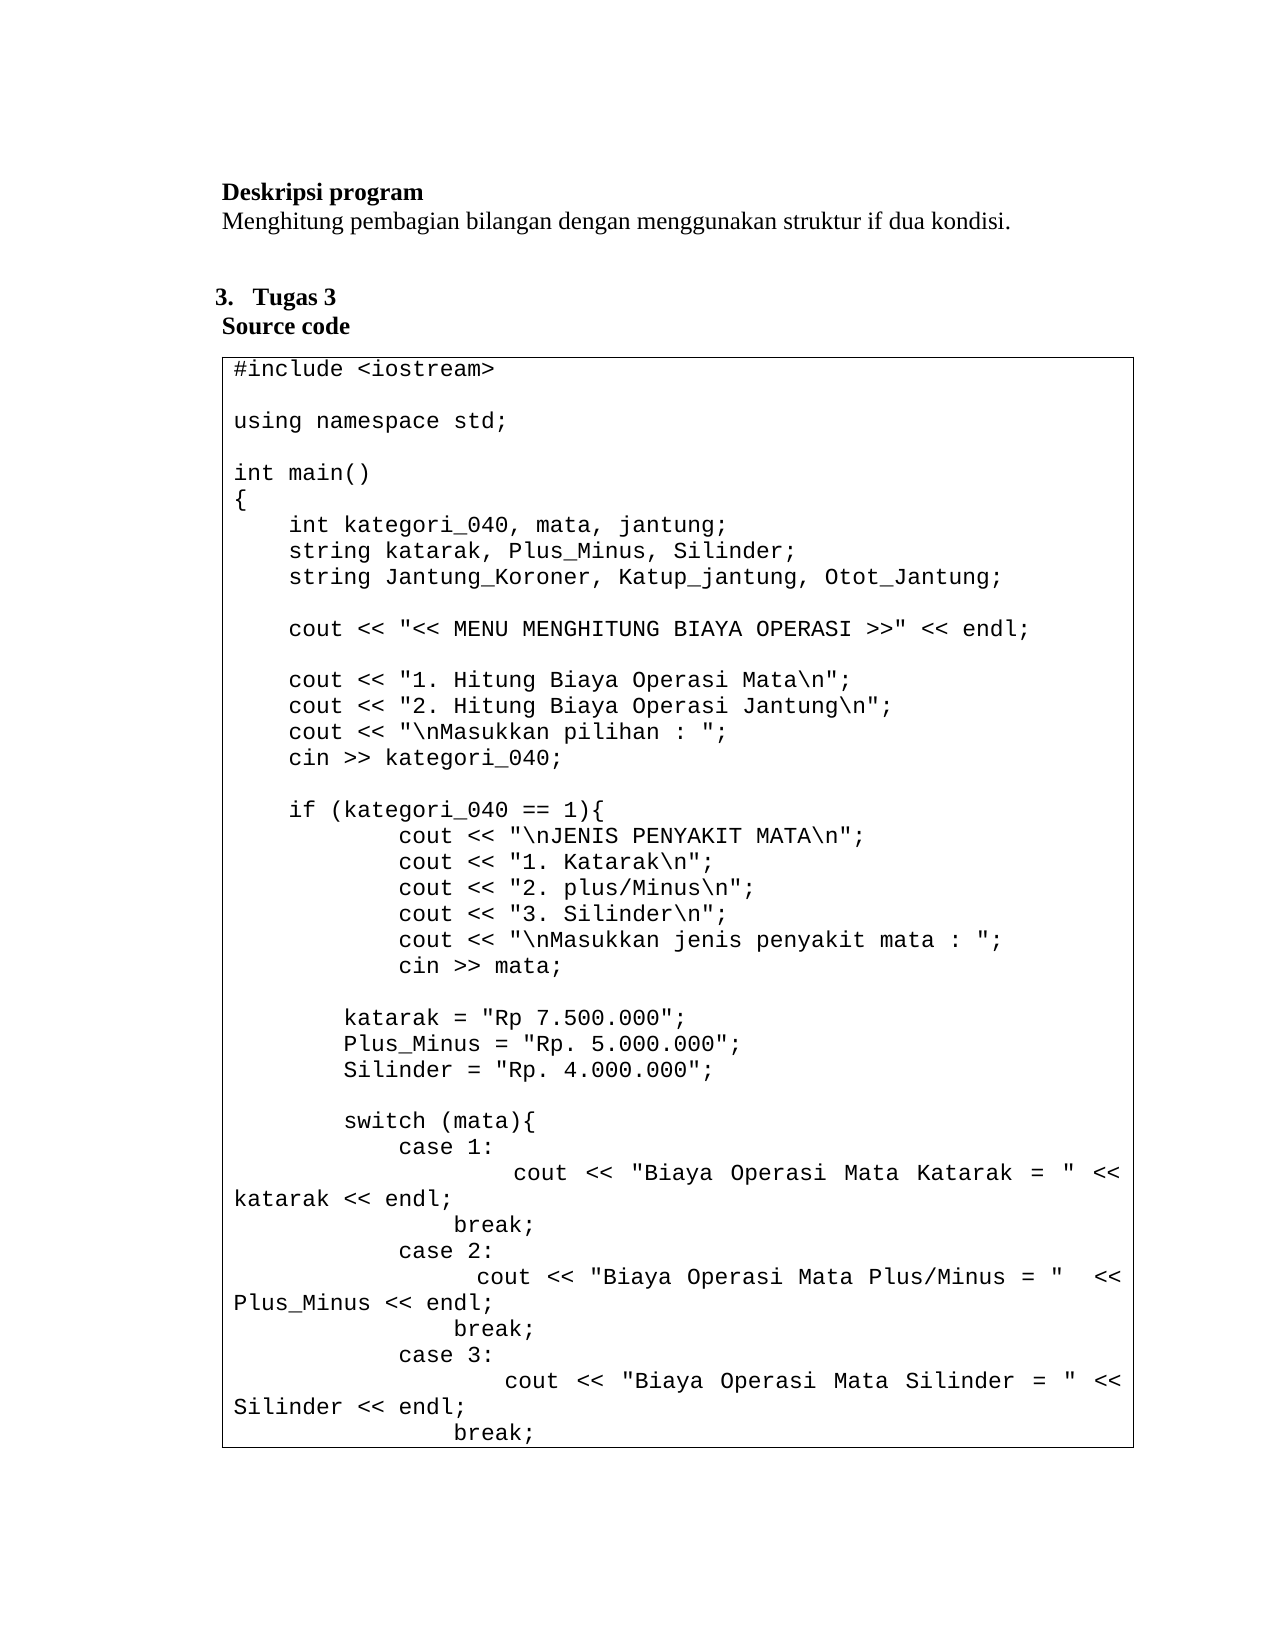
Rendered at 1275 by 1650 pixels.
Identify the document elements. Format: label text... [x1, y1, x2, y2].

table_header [223, 358, 1133, 1447]
list Tugas 3 [215, 282, 1098, 311]
list Deskripsi program [222, 177, 1098, 206]
list Menghitung pembagian bilangan dengan menggunakan struktur if dua kondisi. [222, 206, 1098, 235]
list Source code [222, 311, 1098, 340]
